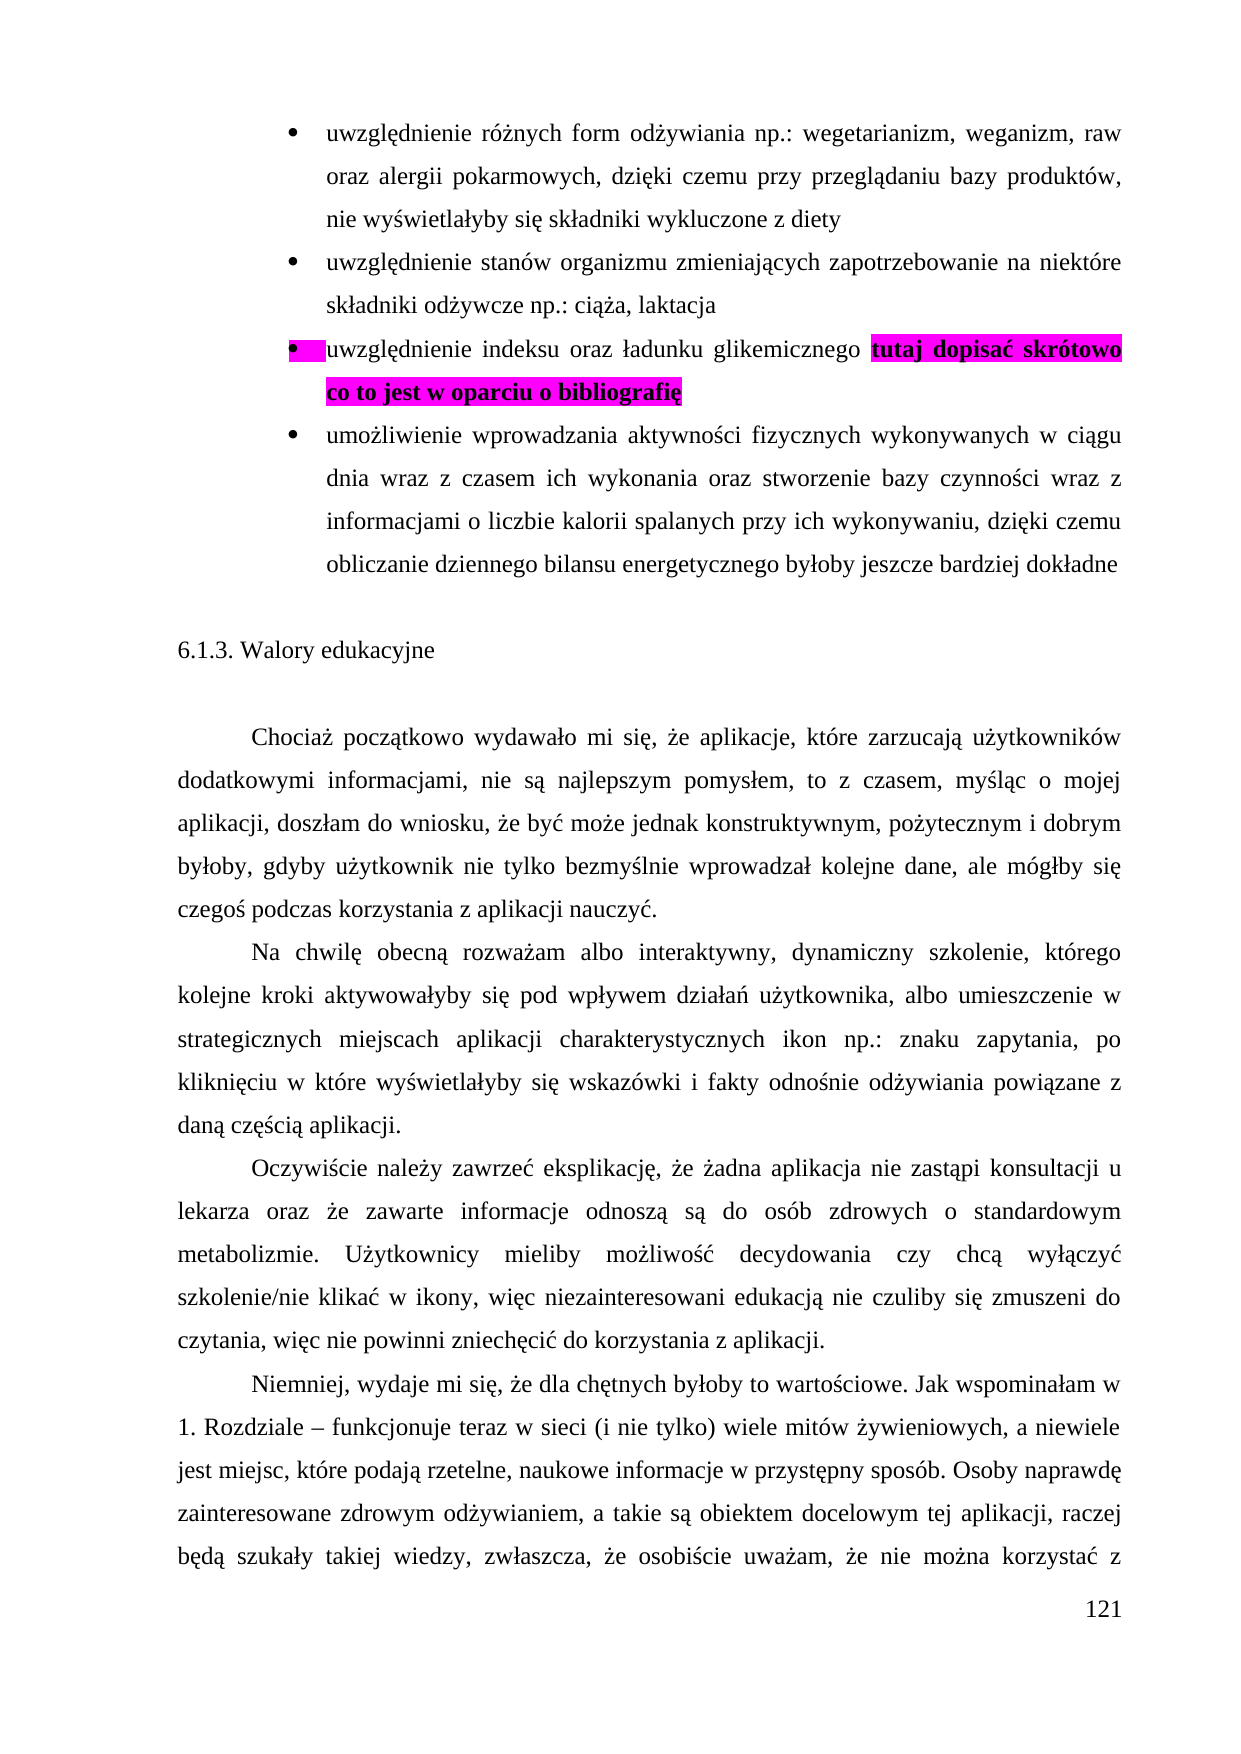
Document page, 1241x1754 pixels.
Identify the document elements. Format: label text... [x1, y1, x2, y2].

list umożliwienie wprowadzania aktywności fizycznych wykonywanych w ciągu dnia wraz z czasem ich wykonania oraz stworzenie bazy czynności wraz z informacjami o liczbie kalorii spalanych przy ich wykonywaniu, dzięki czemu obliczanie dziennego bilansu energetycznego byłoby jeszcze bardziej dokładne [288, 420, 1122, 578]
list uwzględnienie stanów organizmu zmieniających zapotrzebowanie na niektóre składniki odżywcze np.: ciąża, laktacja [288, 247, 1122, 319]
text Oczywiście należy zawrzeć eksplikację, że żadna aplikacja nie zastąpi konsultacji u lekarza oraz że zawarte informacje odnoszą są do osób zdrowych o standardowym metabolizmie. Użytkownicy mieliby możliwość decydowania czy chcą wyłączyć szkolenie/nie klikać w ikony, więc niezainteresowani edukacją nie czuliby się zmuszeni do czytania, więc nie powinni zniechęcić do korzystania z aplikacji. [177, 1153, 1122, 1354]
text Chociaż początkowo wydawało mi się, że aplikacje, które zarzucają użytkowników dodatkowymi informacjami, nie są najlepszym pomysłem, to z czasem, myśląc o mojej aplikacji, doszłam do wniosku, że być może jednak konstruktywnym, pożytecznym i dobrym byłoby, gdyby użytkownik nie tylko bezmyślnie wprowadzał kolejne dane, ale mógłby się czegoś podczas korzystania z aplikacji nauczyć. [177, 722, 1122, 923]
subtitle 6.1.3. Walory edukacyjne [177, 636, 1122, 664]
list uwzględnienie różnych form odżywiania np.: wegetarianizm, weganizm, raw oraz alergii pokarmowych, dzięki czemu przy przeglądaniu bazy produktów, nie wyświetlałyby się składniki wykluczone z diety [288, 118, 1122, 233]
text Na chwilę obecną rozważam albo interaktywny, dynamiczny szkolenie, którego kolejne kroki aktywowałyby się pod wpływem działań użytkownika, albo umieszczenie w strategicznych miejscach aplikacji charakterystycznych ikon np.: znaku zapytania, po kliknięciu w które wyświetlałyby się wskazówki i fakty odnośnie odżywiania powiązane z daną częścią aplikacji. [177, 937, 1122, 1139]
list uwzględnienie indeksu oraz ładunku glikemicznego tutaj dopisać skrótowo co to jest w oparciu o bibliografię [288, 334, 1122, 406]
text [177, 1369, 1122, 1570]
